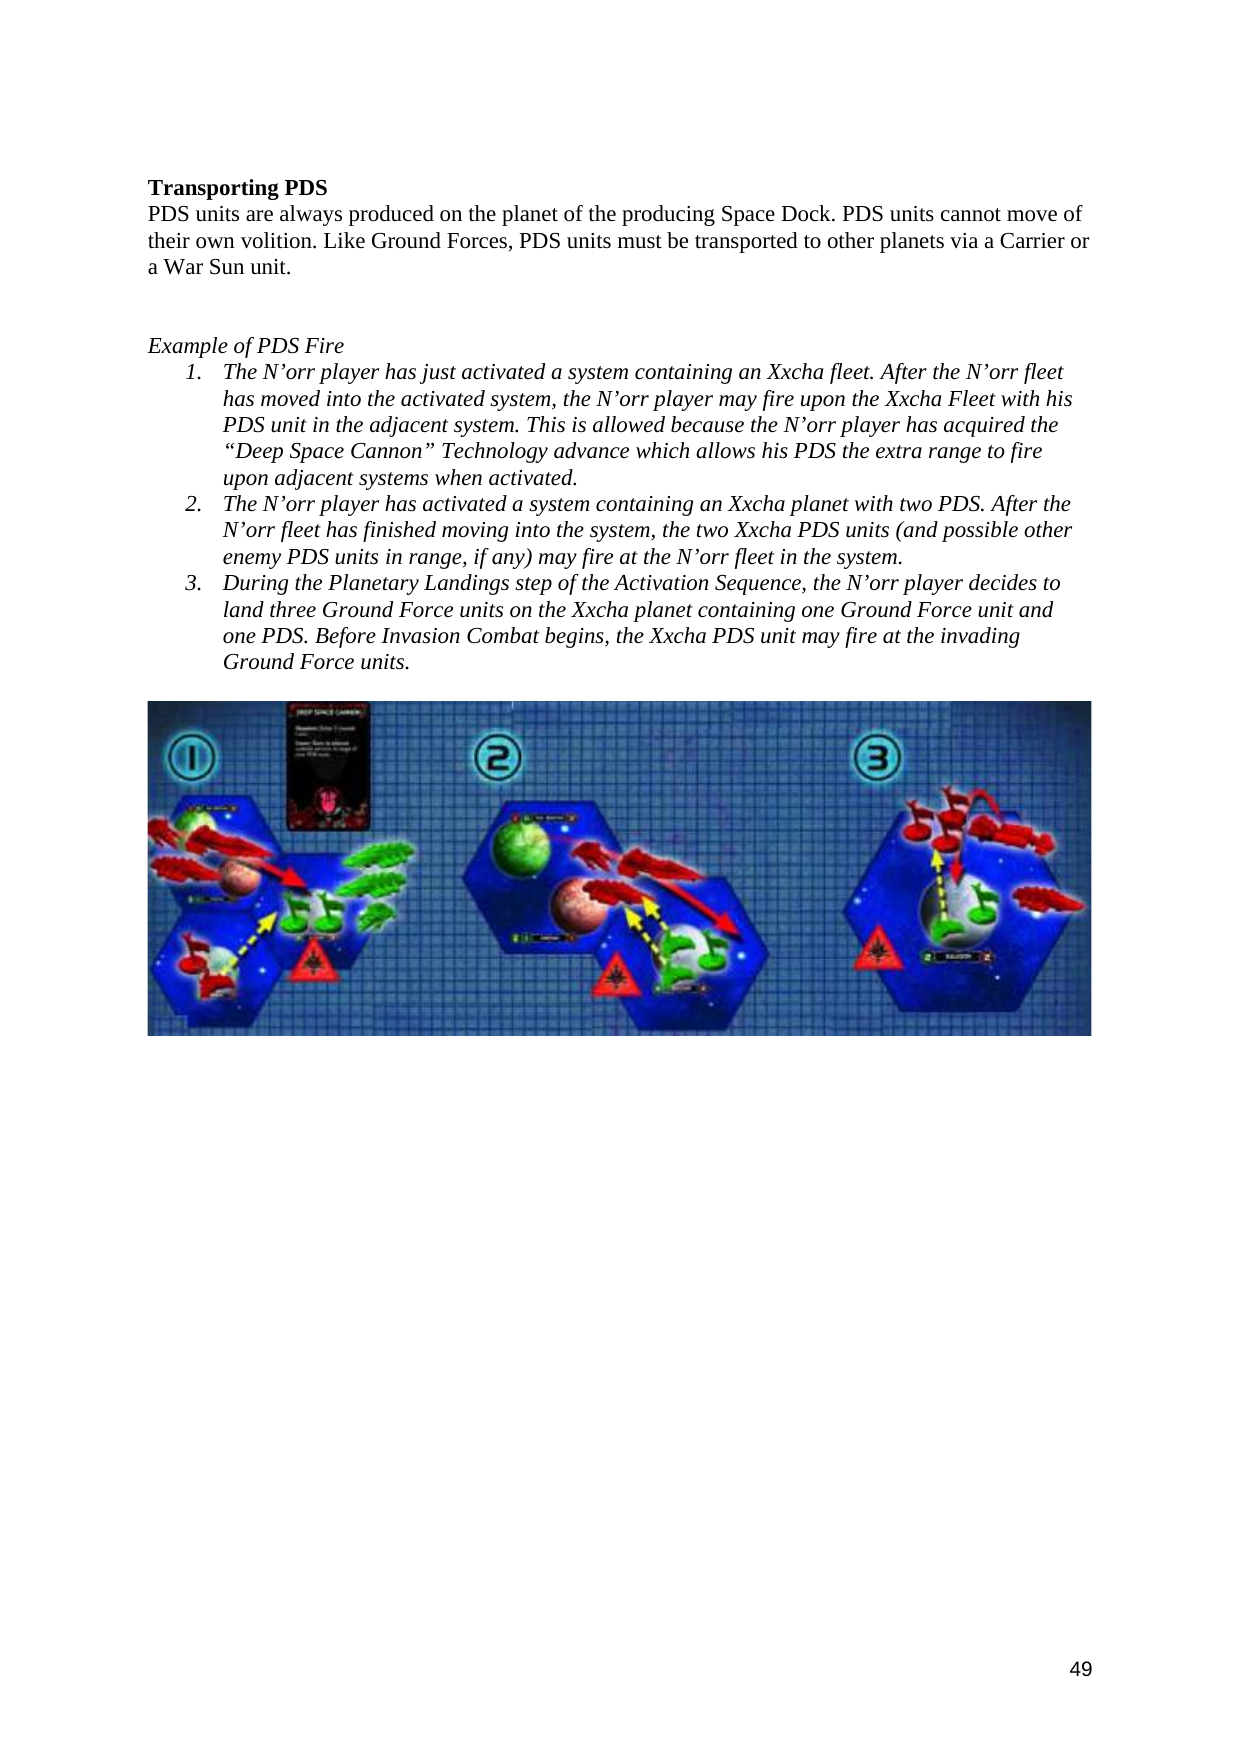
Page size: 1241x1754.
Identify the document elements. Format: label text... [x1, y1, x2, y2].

list The N’orr player has activated a system containing an Xxcha planet with two PDS. After the N’orr fleet has finished moving into the system, the two Xxcha PDS units (and possible other enemy PDS units in range, if any) may fire at the N’orr fleet in the system. [185, 490, 1093, 569]
text Transporting PDS [148, 174, 1093, 200]
text Example of PDS Fire [148, 332, 1093, 358]
list The N’orr player has just activated a system containing an Xxcha fleet. After the N’orr fleet has moved into the activated system, the N’orr player may fire upon the Xxcha Fleet with his PDS unit in the adjacent system. This is allowed because the N’orr player has acquired the “Deep Space Cannon” Technology advance which allows his PDS the extra range to fire upon adjacent systems when activated. [185, 358, 1093, 490]
picture [147, 701, 1092, 1036]
list During the Planetary Landings step of the Activation Sequence, the N’orr player decides to land three Ground Force units on the Xxcha planet containing one Ground Force unit and one PDS. Before Invasion Combat begins, the Xxcha PDS unit may fire at the invading Ground Force units. [185, 569, 1093, 675]
text PDS units are always produced on the planet of the producing Space Dock. PDS units cannot move of their own volition. Like Ground Forces, PDS units must be transported to other planets via a Carrier or a War Sun unit. [148, 200, 1093, 279]
